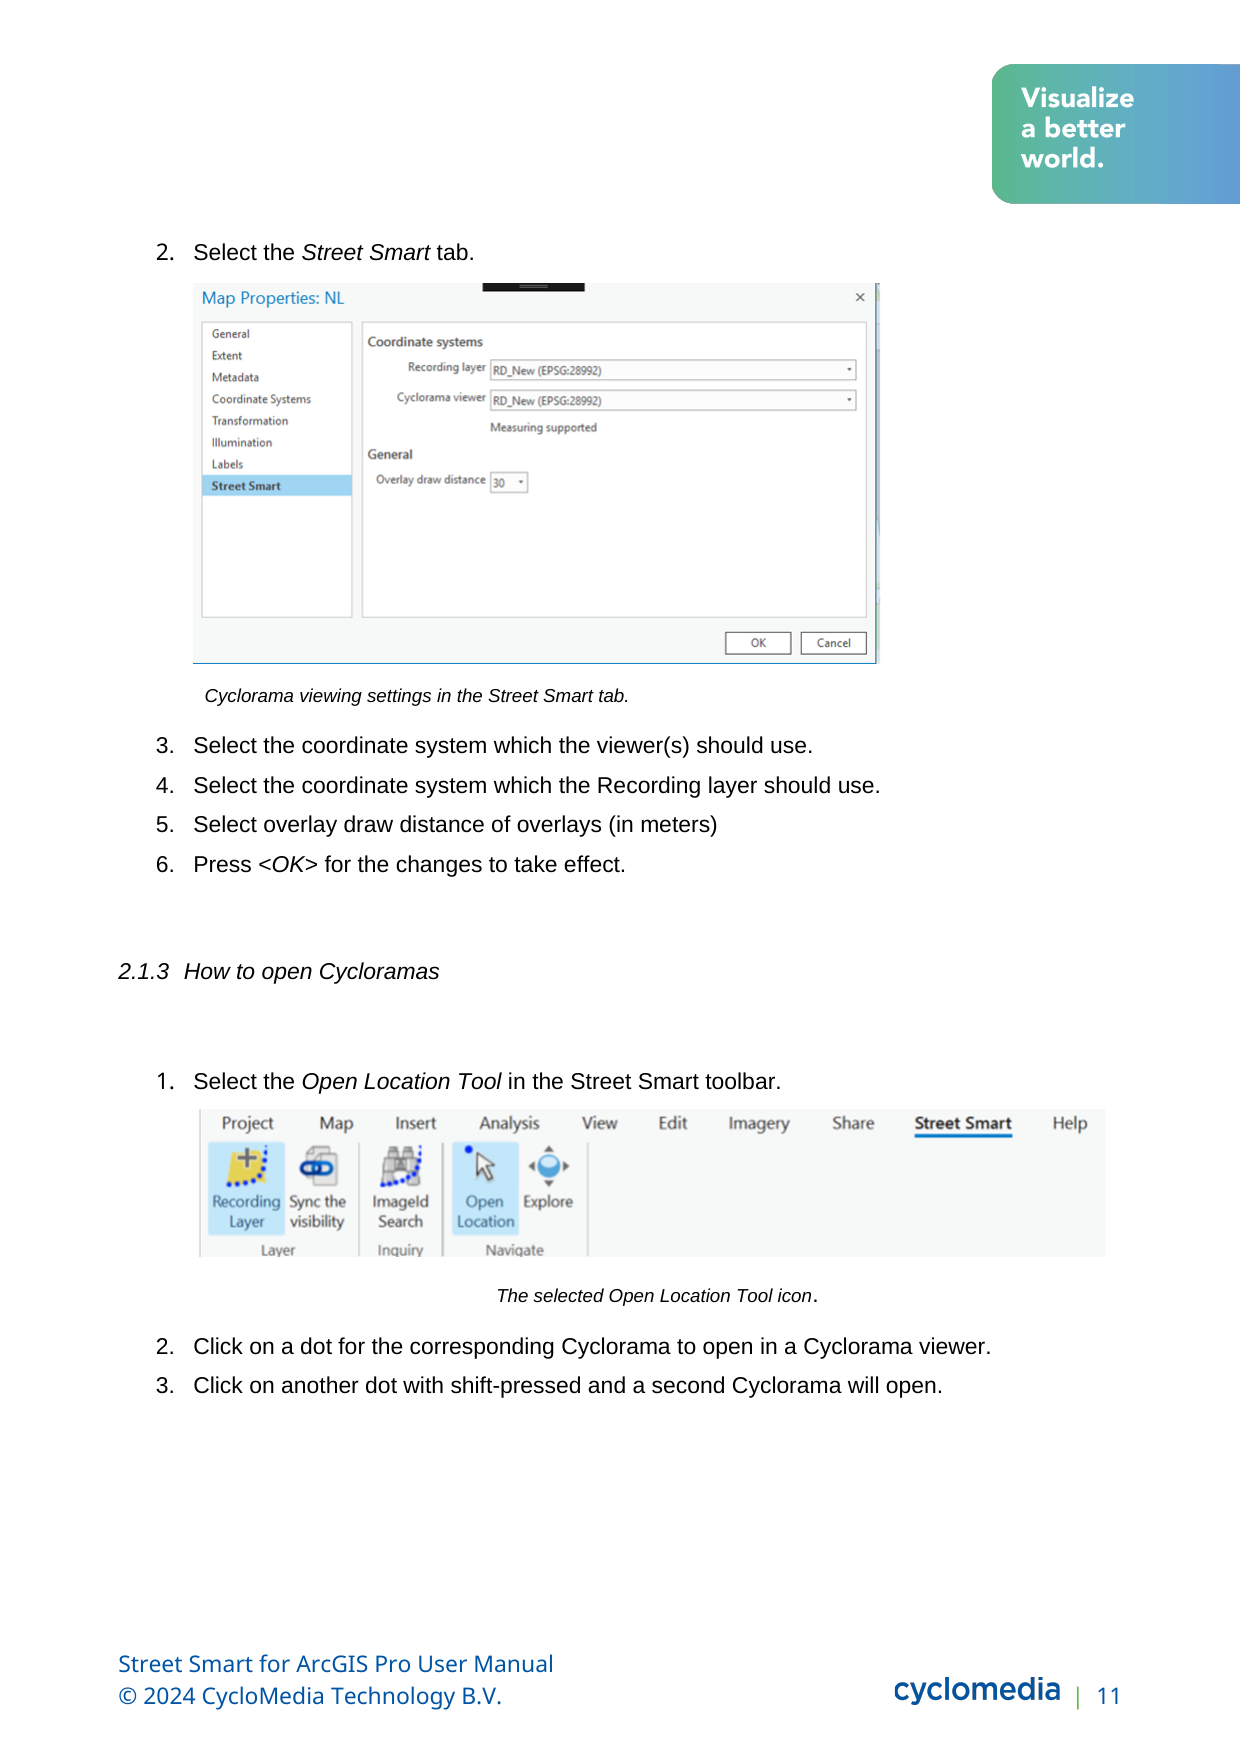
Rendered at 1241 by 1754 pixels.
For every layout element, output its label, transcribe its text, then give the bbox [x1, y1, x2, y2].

picture [894, 1677, 1060, 1705]
list Select the coordinate system which the viewer(s) should use. [156, 732, 1122, 758]
picture [199, 1109, 1106, 1257]
list Click on a dot for the corresponding Cyclorama to open in a Cyclorama viewer. [156, 1333, 1122, 1359]
subtitle 2.1.3 How to open Cycloramas [118, 958, 1063, 984]
table_header The selected Open Location Tool icon. [118, 1274, 1121, 1333]
picture [992, 64, 1240, 204]
list Select overlay draw distance of overlays (in meters) [156, 811, 1122, 837]
list Press <OK> for the changes to take effect. [156, 851, 1122, 877]
picture [193, 283, 881, 664]
table_header Cyclorama viewing settings in the Street Smart tab. [118, 679, 1121, 732]
list Click on another dot with shift-pressed and a second Cyclorama will open. [156, 1372, 1122, 1398]
list Select the coordinate system which the Recording layer should use. [156, 772, 1122, 798]
